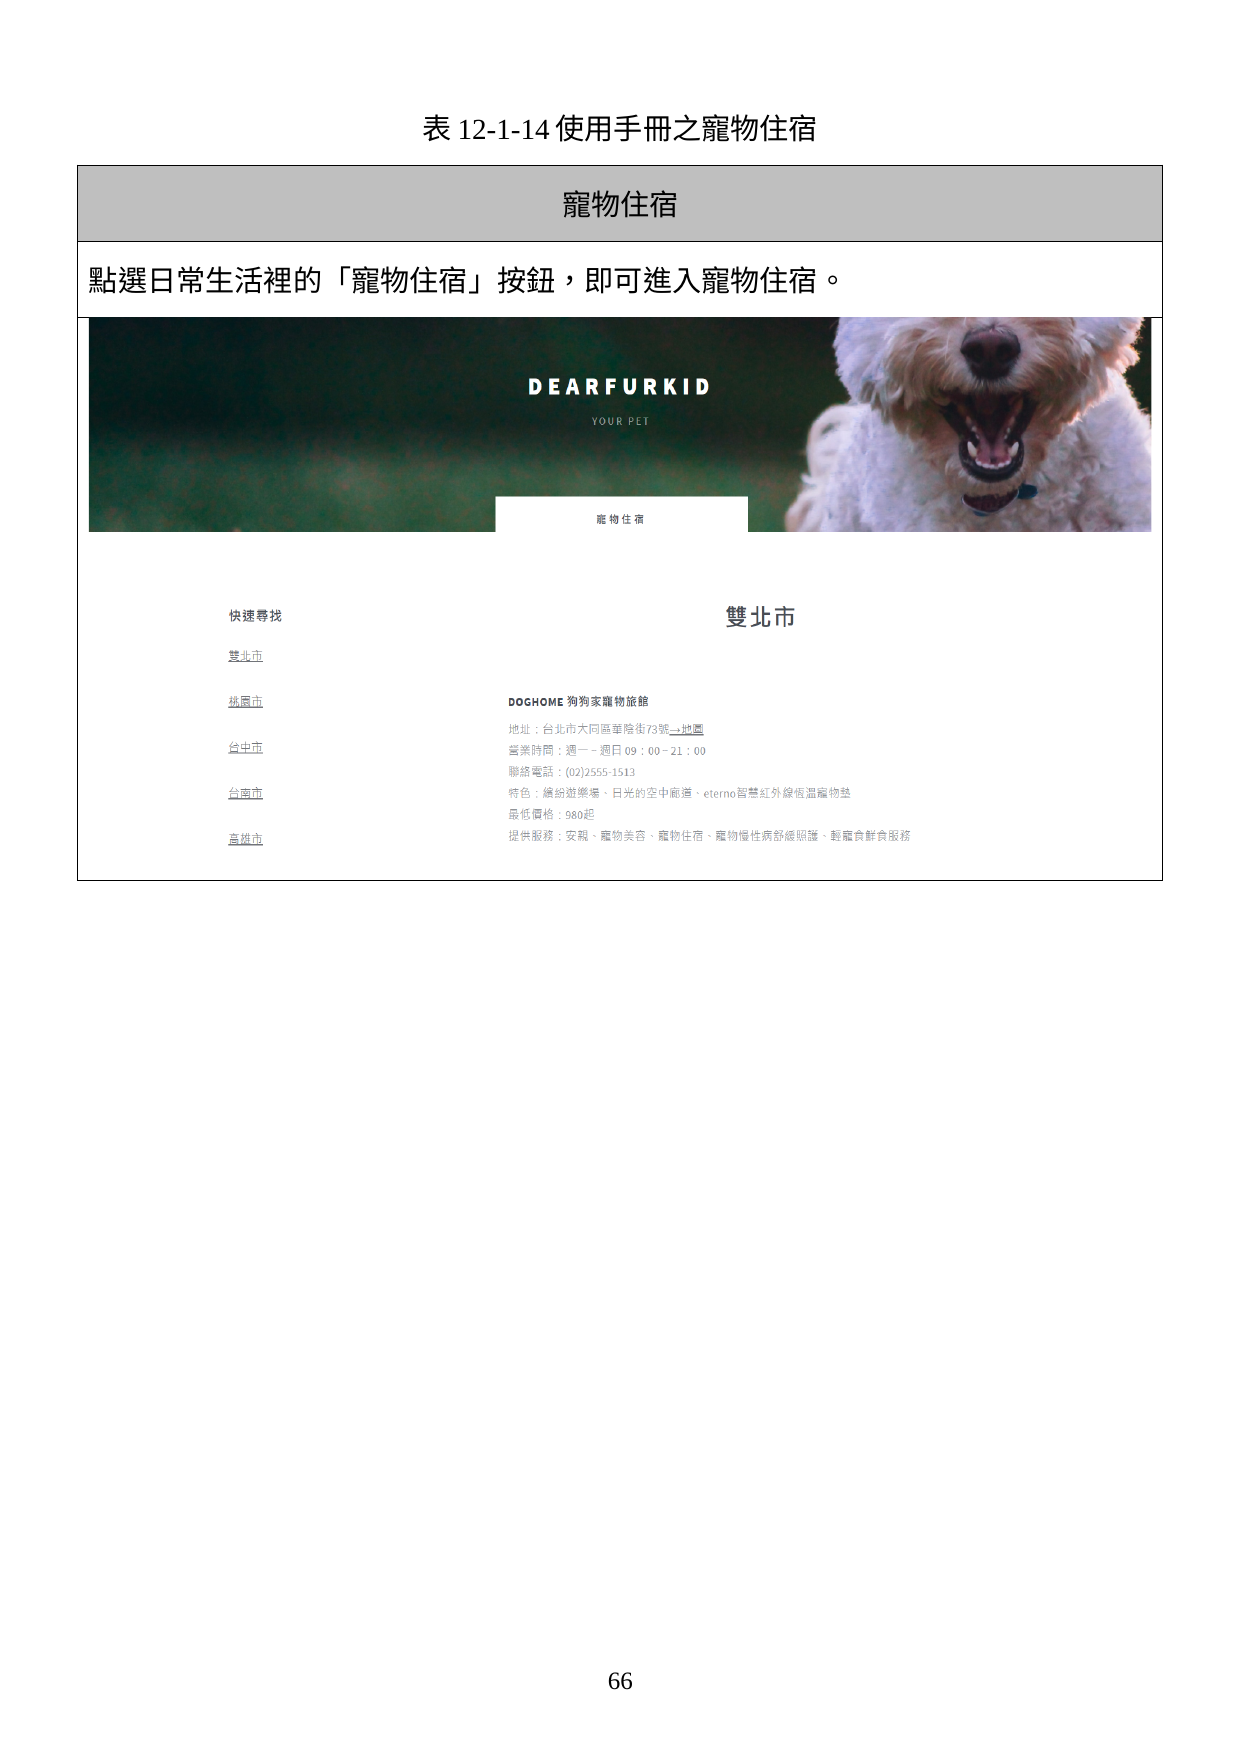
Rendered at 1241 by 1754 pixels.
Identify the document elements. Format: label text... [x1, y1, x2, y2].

table_cell 點選日常生活裡的「寵物住宿」按鈕，即可進入寵物住宿。 [78, 242, 1162, 317]
text 表12-1-14使用手冊之寵物住宿 [89, 89, 1152, 164]
picture [88, 317, 1152, 864]
table_header 寵物住宿 [78, 166, 1162, 241]
table_cell [78, 318, 1162, 880]
